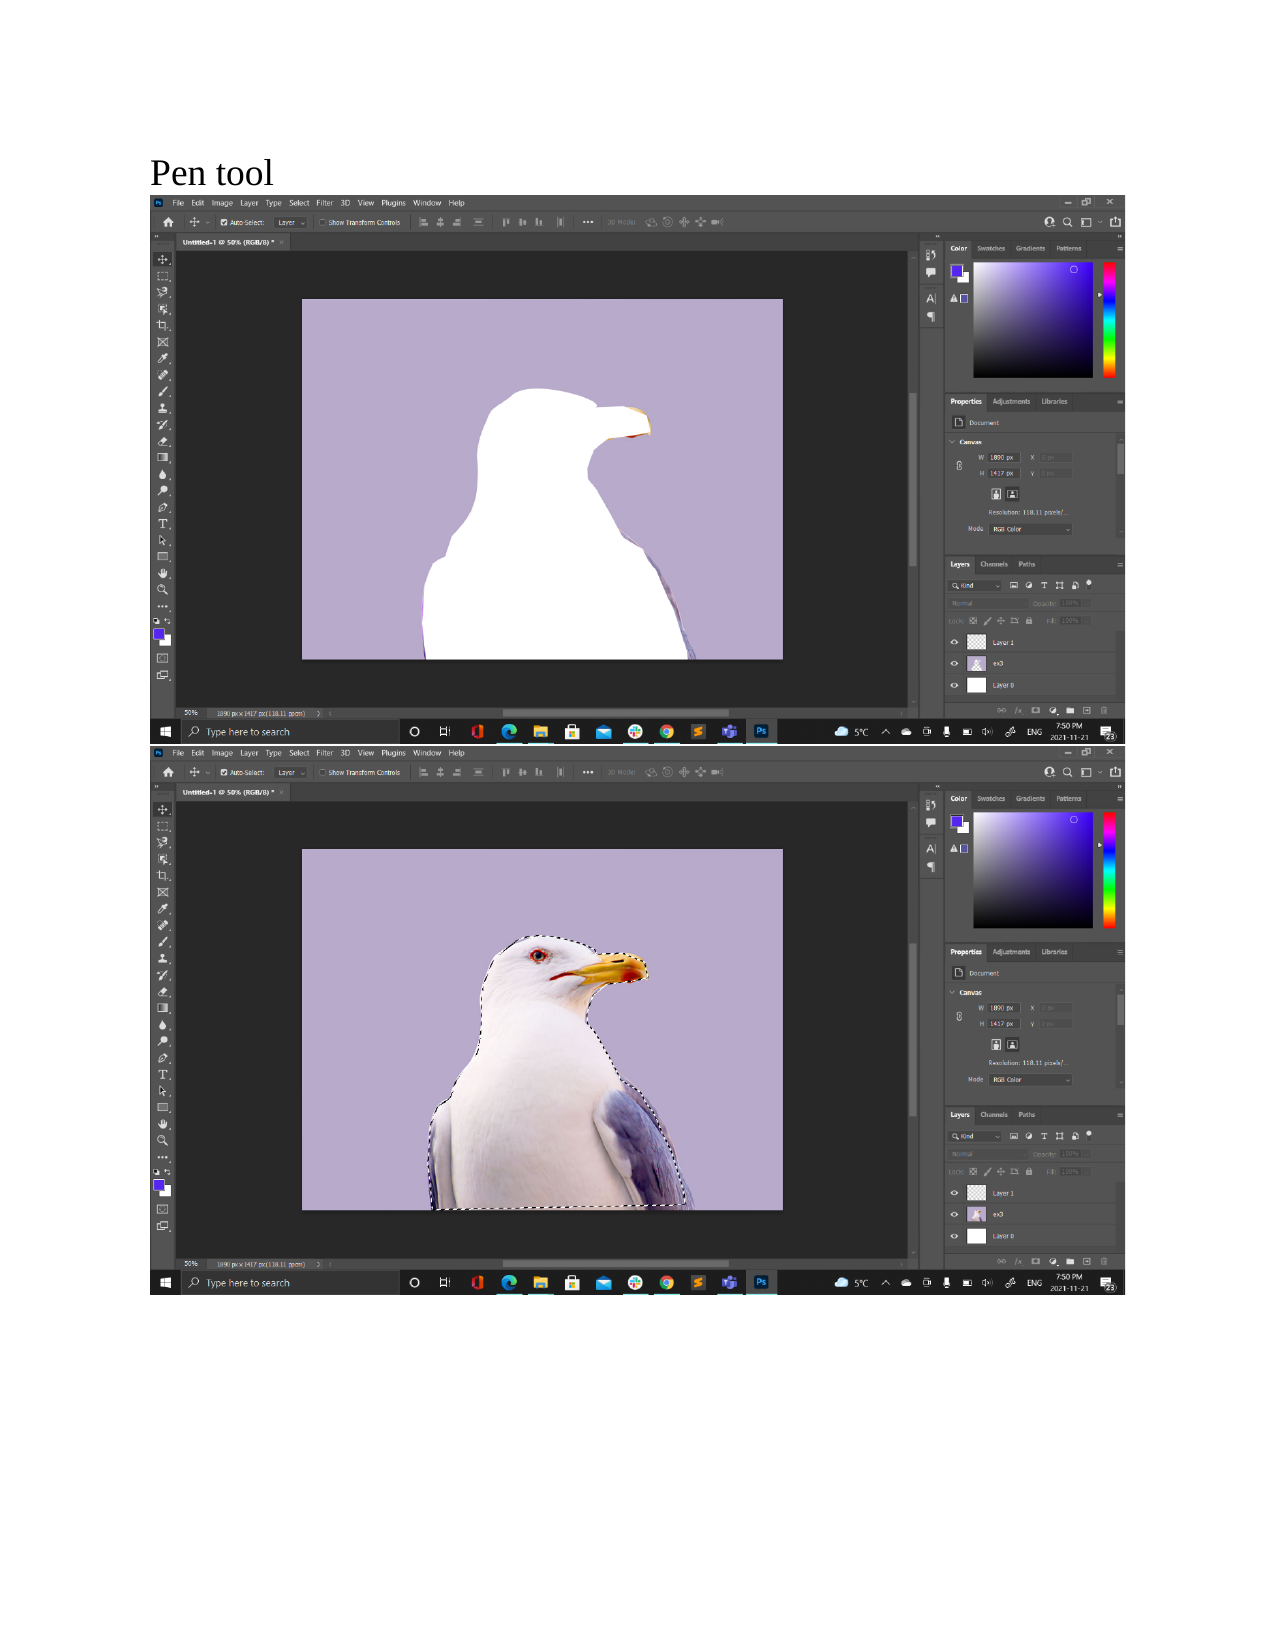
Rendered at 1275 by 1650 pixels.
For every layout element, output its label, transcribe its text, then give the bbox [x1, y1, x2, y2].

picture [150, 746, 1125, 1295]
text Pen tool [150, 150, 1125, 195]
picture [150, 195, 1125, 744]
